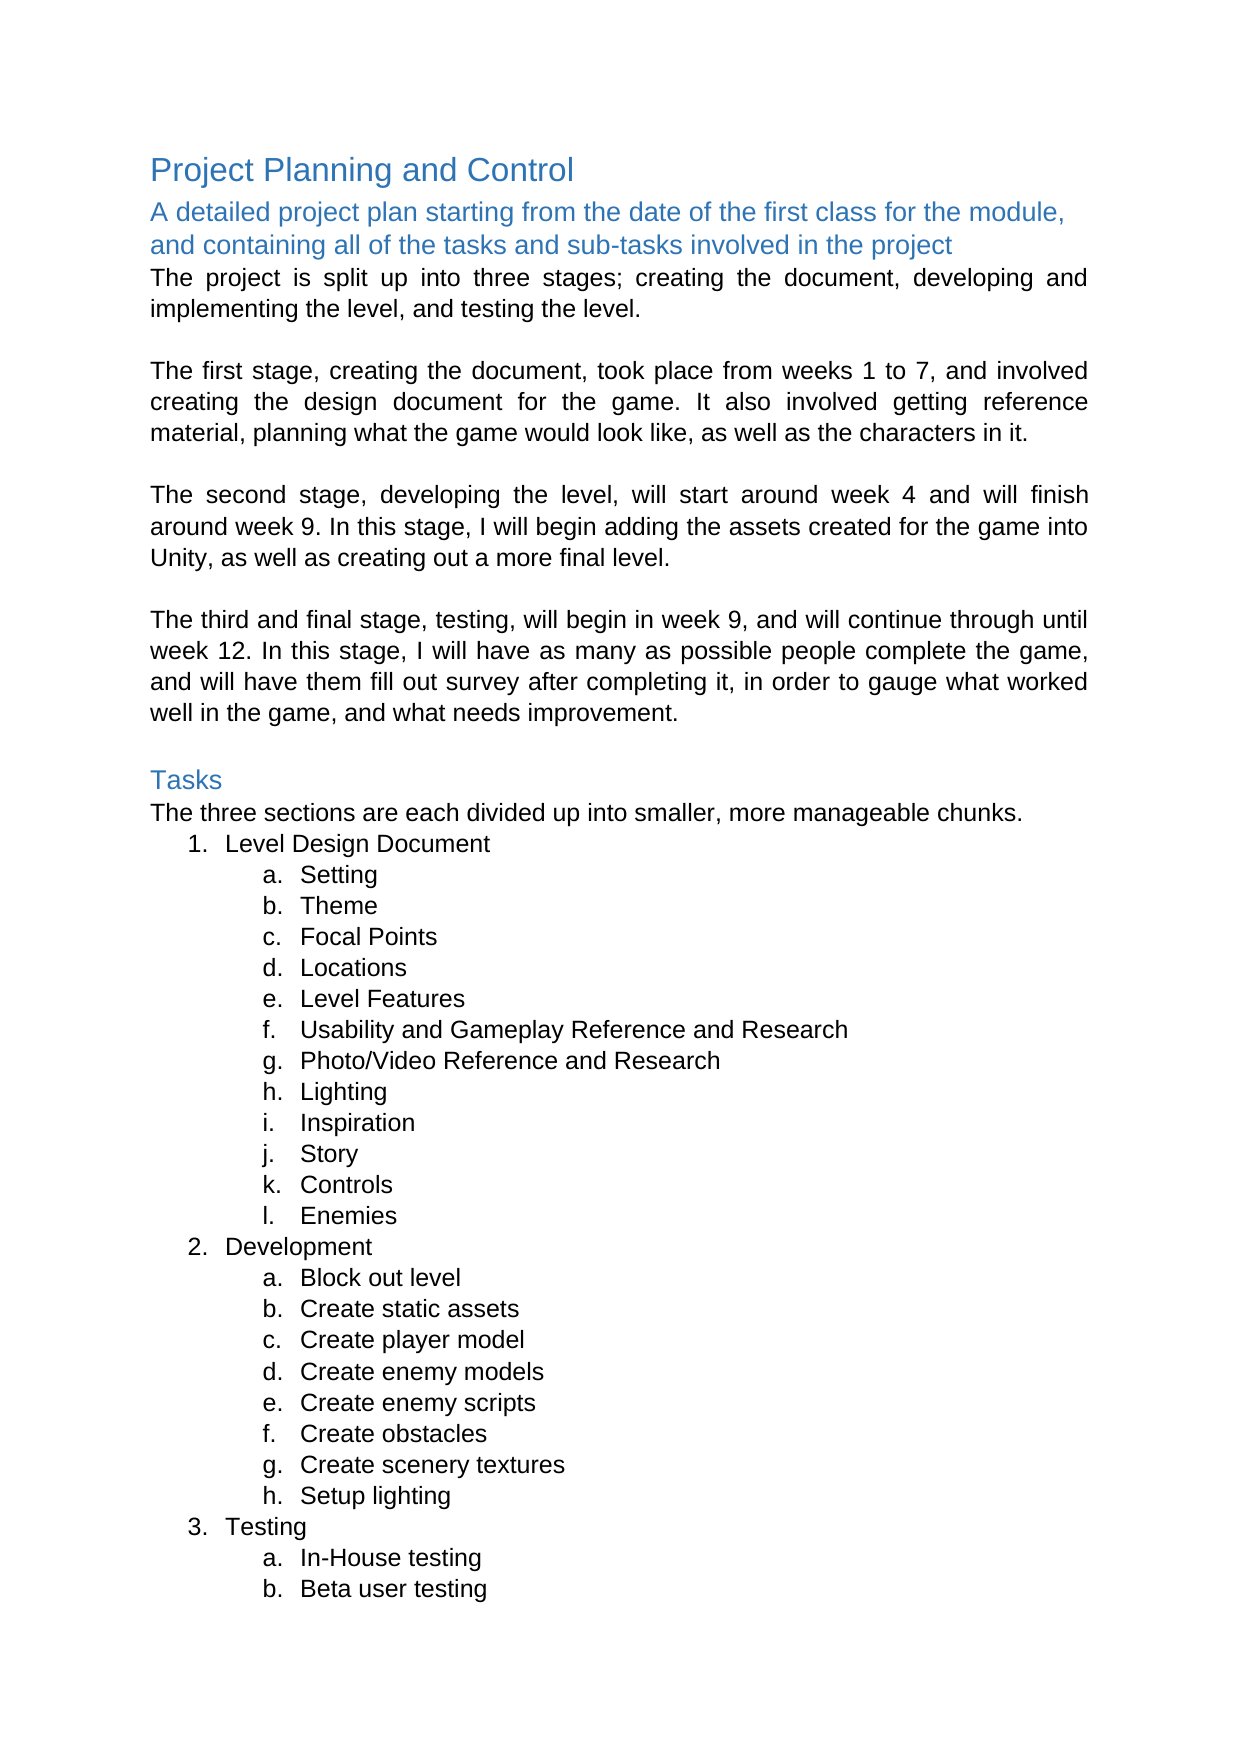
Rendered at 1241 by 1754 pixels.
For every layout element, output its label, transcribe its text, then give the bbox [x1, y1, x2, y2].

list Photo/Video Reference and Research [262, 1046, 1090, 1075]
subtitle Project Planning and Control [150, 150, 1090, 188]
list Setup lighting [262, 1481, 1090, 1509]
text The three sections are each divided up into smaller, more manageable chunks. [150, 798, 1090, 826]
list Level Design Document [187, 829, 1090, 857]
list Create obstacles [262, 1418, 1090, 1447]
list Create player model [262, 1325, 1090, 1354]
list Story [262, 1139, 1090, 1168]
list In-House testing [262, 1543, 1090, 1571]
subtitle A detailed project plan starting from the date of the first class for the module, and containing all of the tasks and sub-tasks involved in the project [150, 196, 1090, 261]
text The third and final stage, testing, will begin in week 9, and will continue through until week 12. In this stage, I will have as many as possible people complete the game, and will have them fill out survey after completing it, in order to gauge what worked well in the game, and what needs improvement. [150, 604, 1090, 726]
list Setting [262, 860, 1090, 888]
list Inspiration [262, 1108, 1090, 1137]
subtitle Tasks [150, 764, 1090, 795]
text The project is split up into three stages; creating the document, developing and implementing the level, and testing the level. [150, 263, 1090, 323]
list Testing [187, 1512, 1090, 1540]
list Controls [262, 1170, 1090, 1199]
list Focal Points [262, 922, 1090, 951]
text The first stage, creating the document, took place from weeks 1 to 7, and involved creating the design document for the game. It also involved getting reference material, planning what the game would look like, as well as the characters in it. [150, 356, 1090, 447]
list Create enemy models [262, 1356, 1090, 1385]
list Beta user testing [262, 1574, 1090, 1602]
list Lighting [262, 1077, 1090, 1106]
list Theme [262, 891, 1090, 919]
list Development [187, 1232, 1090, 1261]
text The second stage, developing the level, will start around week 4 and will finish around week 9. In this stage, I will begin adding the assets created for the game into Unity, as well as creating out a more final level. [150, 480, 1090, 571]
list Level Features [262, 984, 1090, 1013]
list Create static assets [262, 1294, 1090, 1323]
list Create enemy scripts [262, 1387, 1090, 1416]
list Usability and Gameplay Reference and Research [262, 1015, 1090, 1044]
list Enemies [262, 1201, 1090, 1230]
list Block out level [262, 1263, 1090, 1292]
list Create scenery textures [262, 1449, 1090, 1478]
list Locations [262, 953, 1090, 982]
